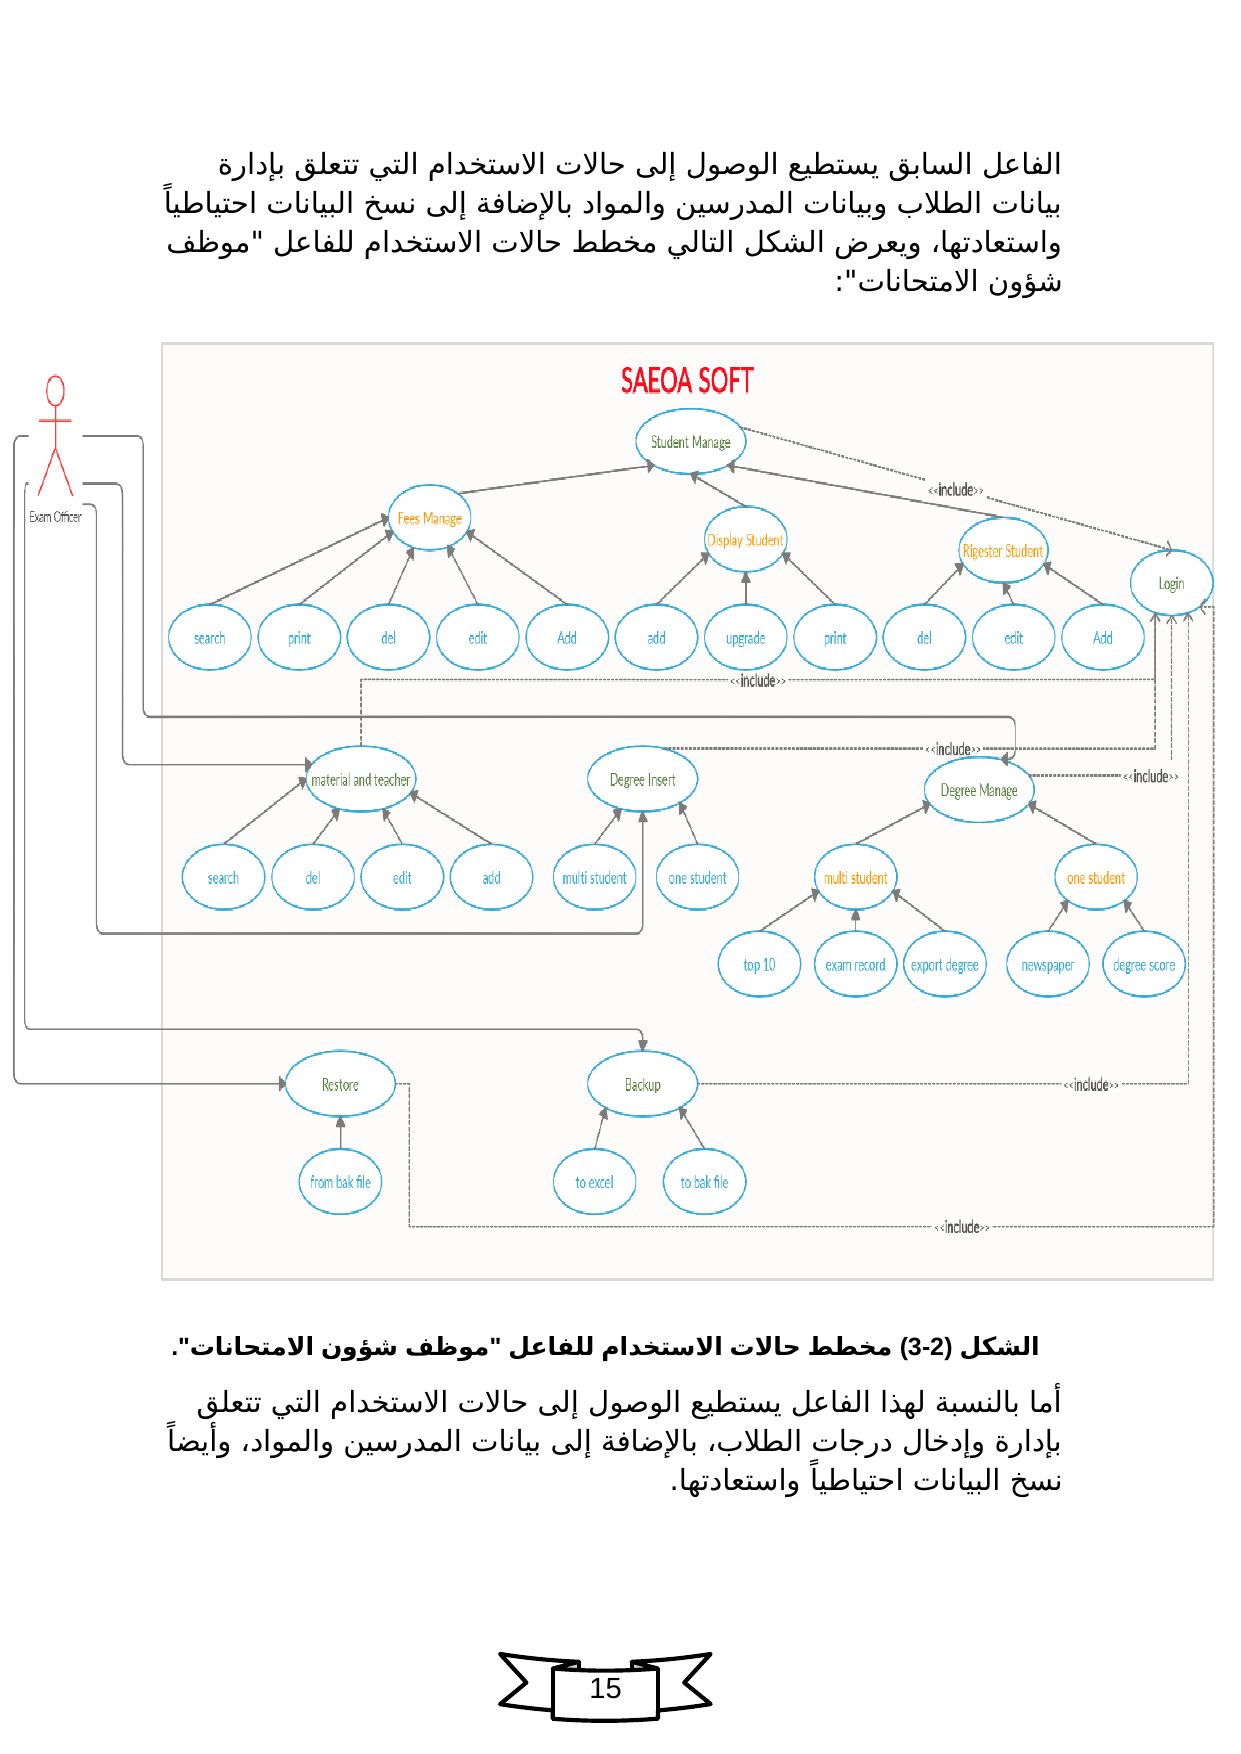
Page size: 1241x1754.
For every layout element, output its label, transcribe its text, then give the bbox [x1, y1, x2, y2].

text أما بالنسبة لهذا الفاعل يستطيع الوصول إلى حالات الاستخدام التي تتعلق بإدارة وإدخال درجات الطلاب، بالإضافة إلى بيانات المدرسين والمواد، وأيضاً نسخ البيانات احتياطياً واستعادتها. [148, 1385, 1063, 1497]
text الفاعل السابق يستطيع الوصول إلى حالات الاستخدام التي تتعلق بإدارة بيانات الطلاب وبيانات المدرسين والمواد بالإضافة إلى نسخ البيانات احتياطياً واستعادتها، ويعرض الشكل التالي مخطط حالات الاستخدام للفاعل "موظف شؤون الامتحانات": [148, 148, 1063, 298]
text الشكل (2-3) مخطط حالات الاستخدام للفاعل "موظف شؤون الامتحانات". [148, 1302, 1063, 1360]
picture [0, 323, 1227, 1302]
